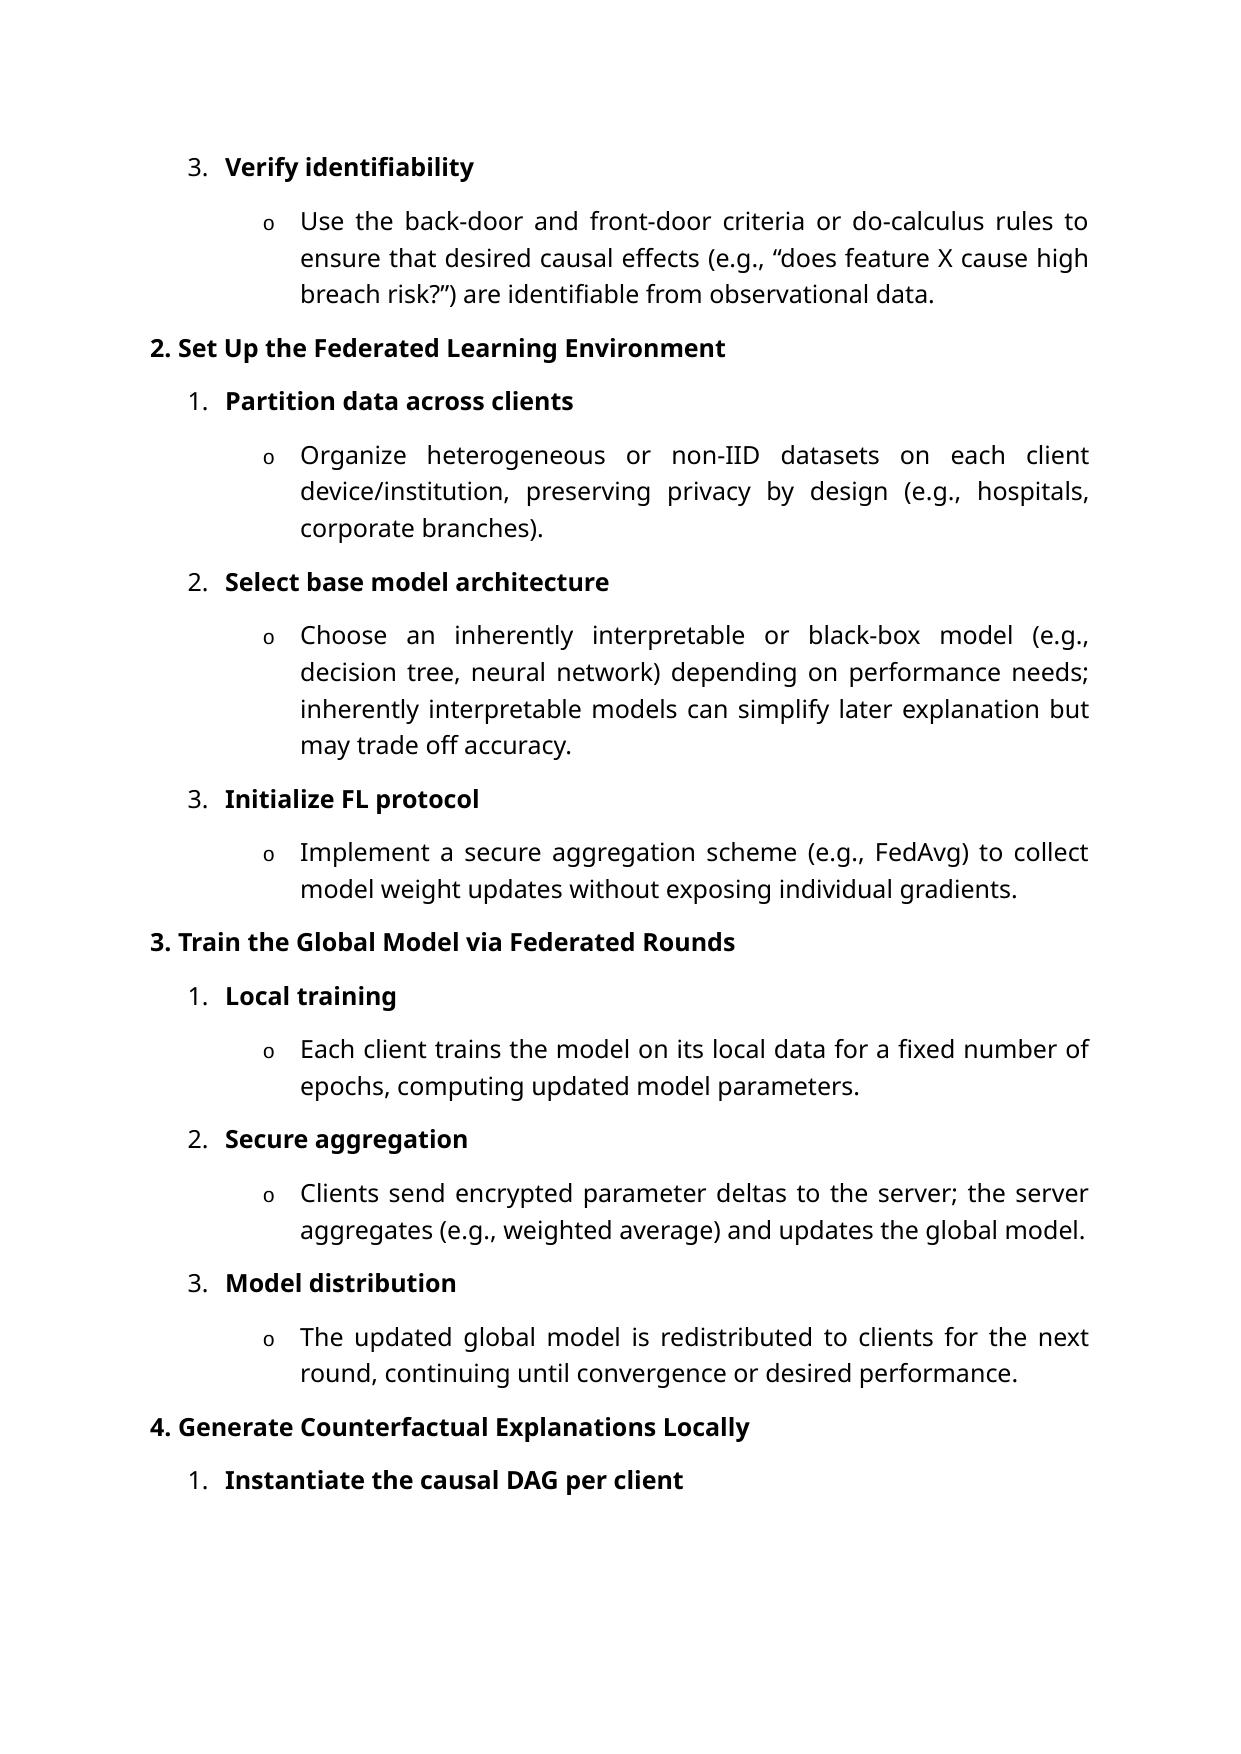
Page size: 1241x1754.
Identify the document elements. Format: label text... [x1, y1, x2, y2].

list Implement a secure aggregation scheme (e.g., FedAvg) to collect model weight updates without exposing individual gradients. [262, 835, 1090, 906]
text 2. Set Up the Federated Learning Environment [150, 330, 1090, 364]
list Initialize FL protocol [187, 781, 1090, 816]
list Verify identifiability [187, 150, 1090, 184]
list Model distribution [187, 1266, 1090, 1300]
list Organize heterogeneous or non-IID datasets on each client device/institution, preserving privacy by design (e.g., hospitals, corporate branches). [262, 437, 1090, 545]
list Choose an inherently interpretable or black-box model (e.g., decision tree, neural network) depending on performance needs; inherently interpretable models can simplify later explanation but may trade off accuracy. [262, 618, 1090, 762]
list Partition data across clients [187, 384, 1090, 418]
list The updated global model is redistributed to clients for the next round, continuing until convergence or desired performance. [262, 1319, 1090, 1390]
list Local training [187, 978, 1090, 1013]
list Select base model architecture [187, 564, 1090, 598]
text 4. Generate Counterfactual Explanations Locally [150, 1409, 1090, 1443]
list Use the back-door and front-door criteria or do-calculus rules to ensure that desired causal effects (e.g., “does feature X cause high breach risk?”) are identifiable from observational data. [262, 203, 1090, 311]
list Each client trains the model on its local data for a fixed number of epochs, computing updated model parameters. [262, 1032, 1090, 1103]
list Instantiate the causal DAG per client [187, 1463, 1090, 1497]
list Secure aggregation [187, 1122, 1090, 1156]
text 3. Train the Global Model via Federated Rounds [150, 925, 1090, 959]
list Clients send encrypted parameter deltas to the server; the server aggregates (e.g., weighted average) and updates the global model. [262, 1176, 1090, 1246]
